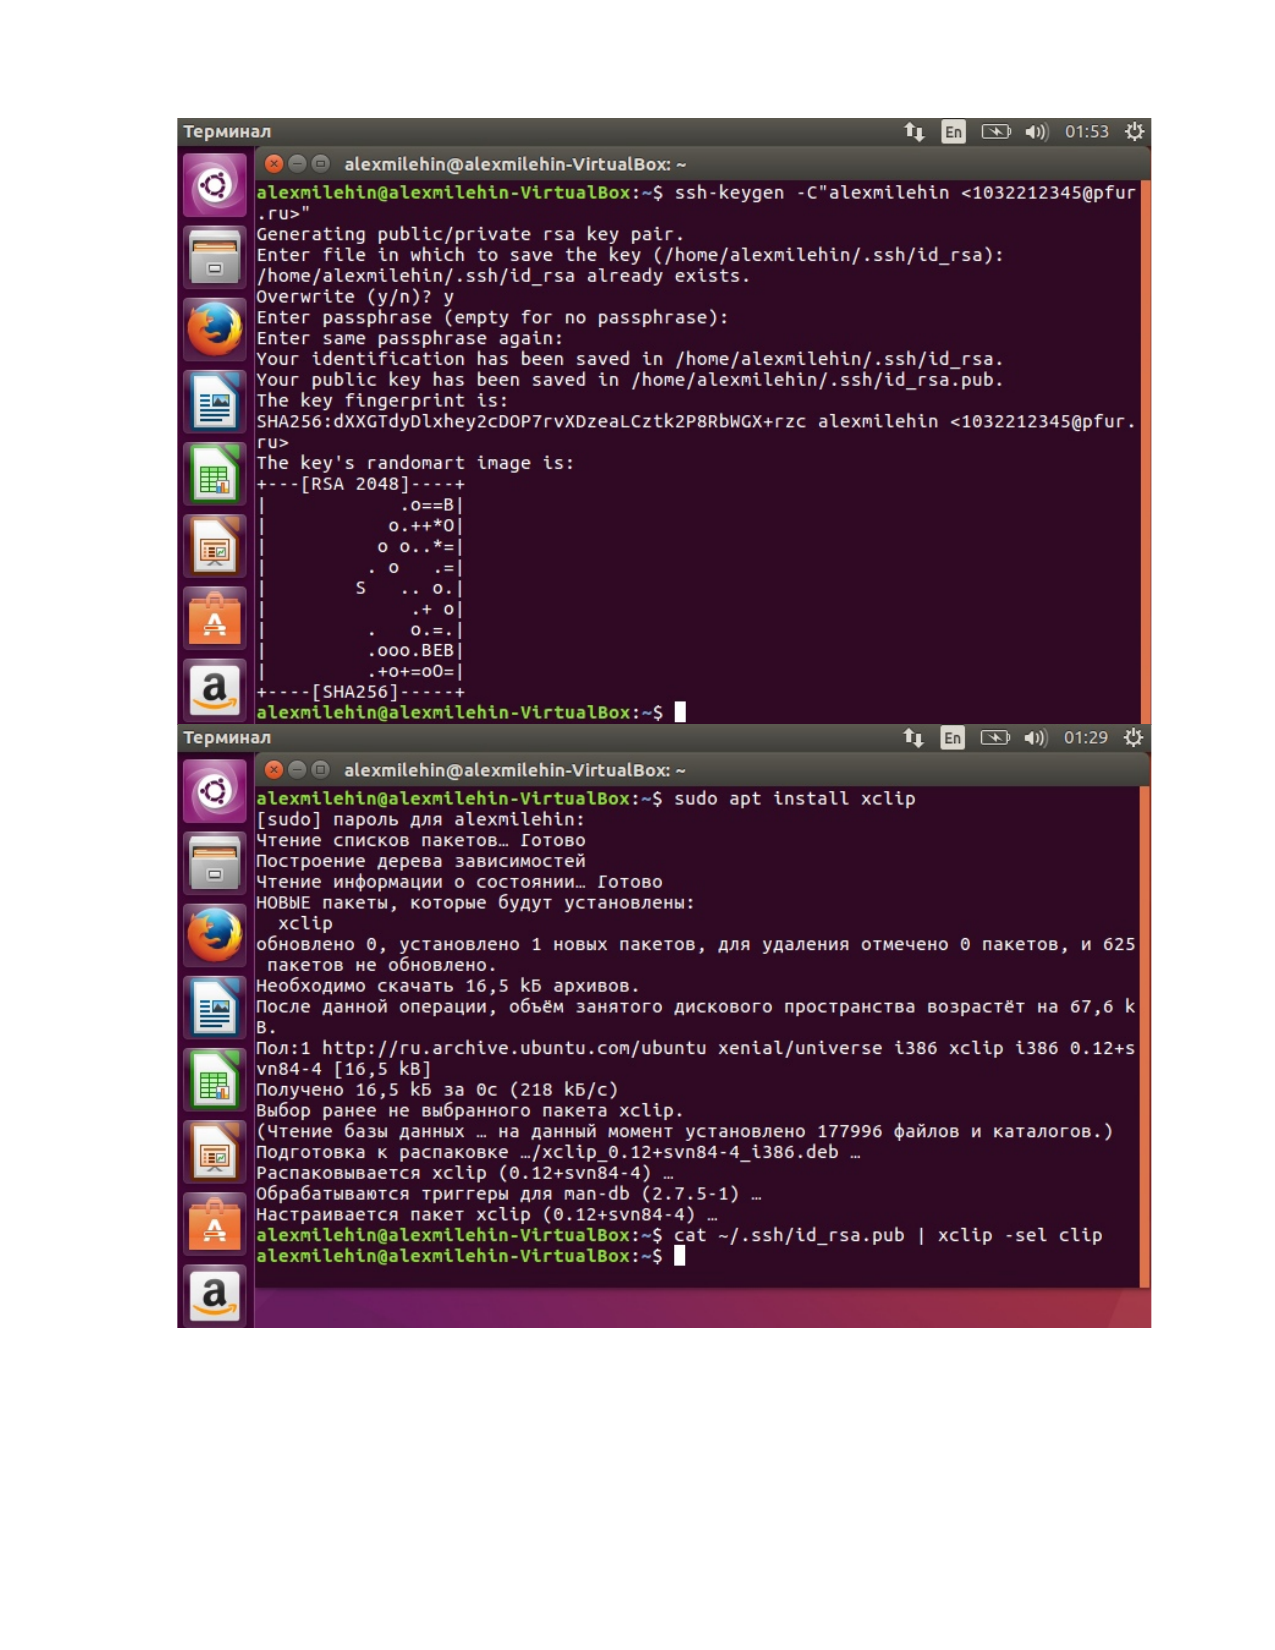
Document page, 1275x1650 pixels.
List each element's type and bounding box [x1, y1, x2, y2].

picture [177, 118, 1152, 1328]
